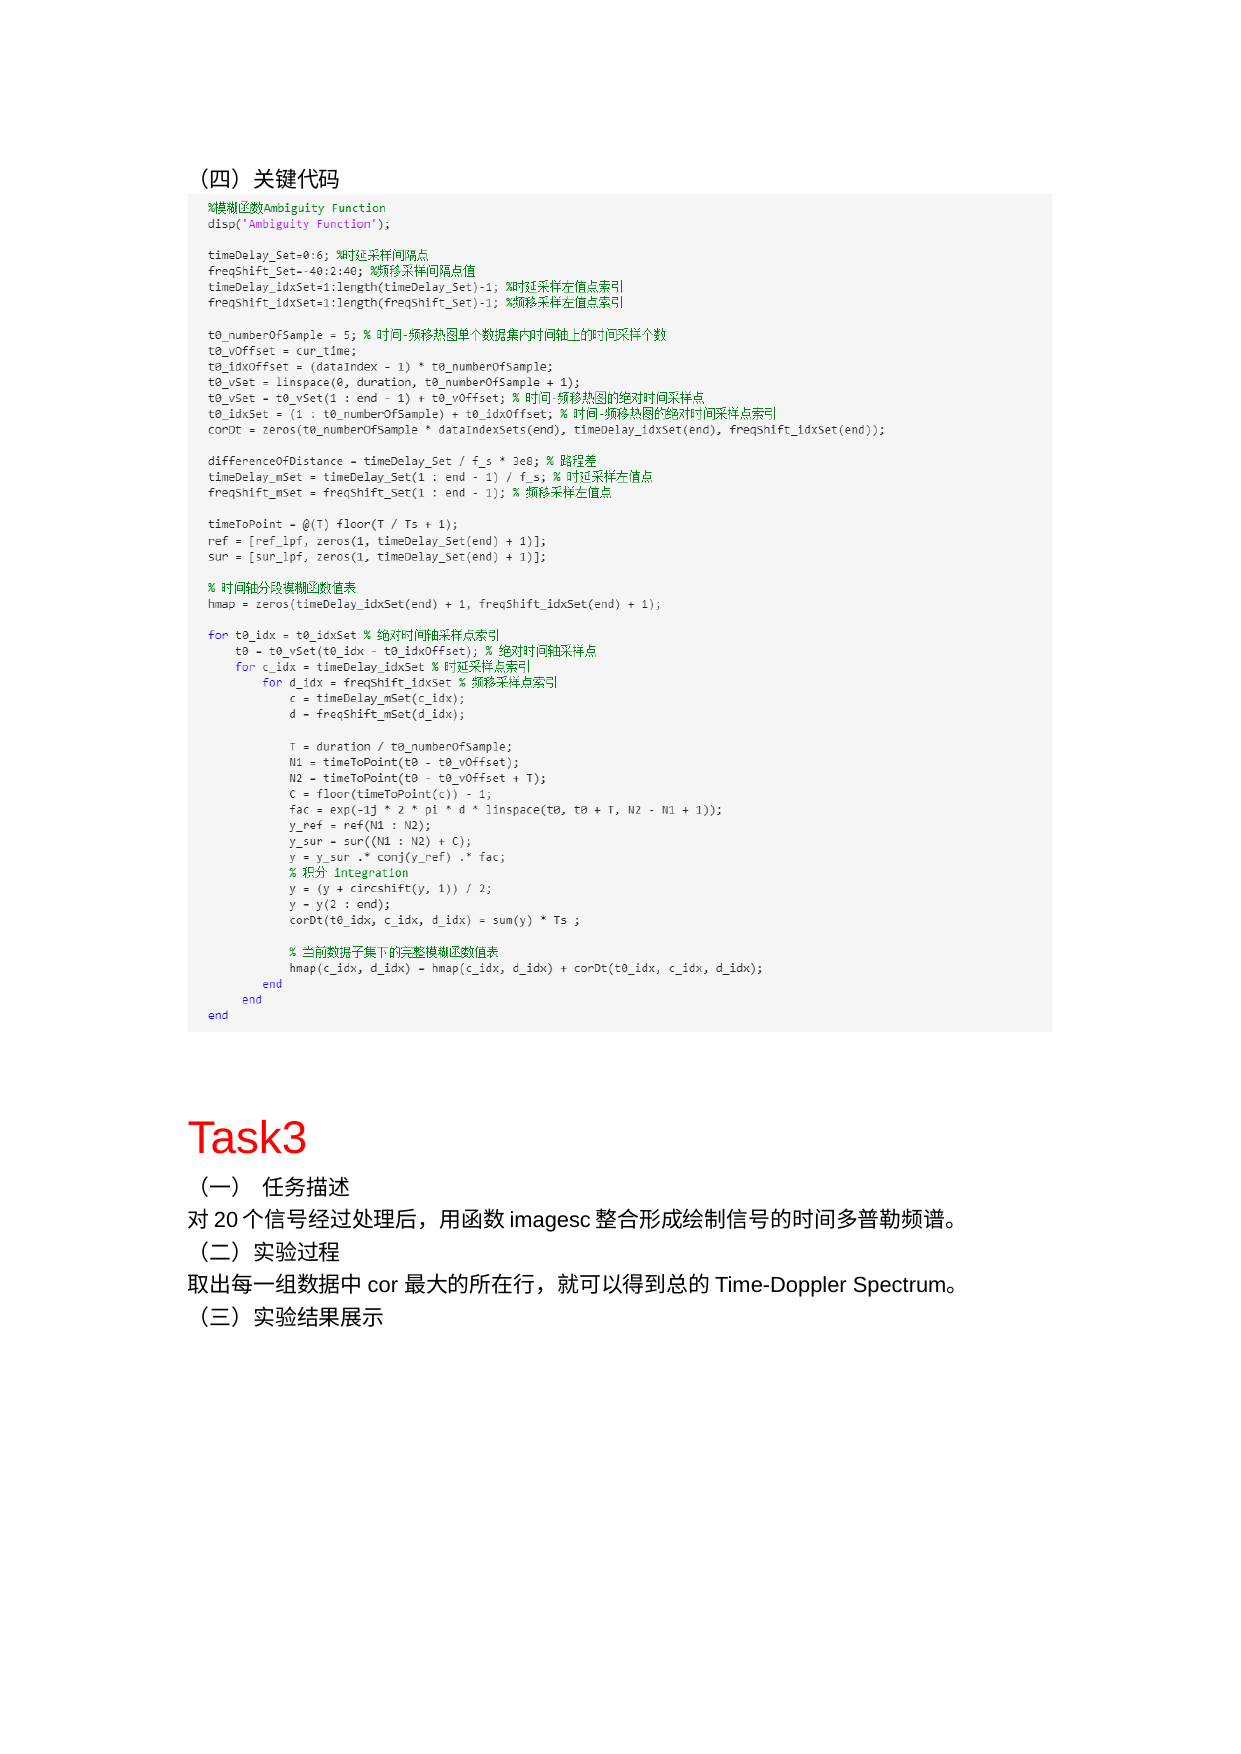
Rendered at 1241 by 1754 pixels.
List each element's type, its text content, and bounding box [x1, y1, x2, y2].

text Task3 [187, 1104, 1053, 1169]
text 对20个信号经过处理后，用函数imagesc整合形成绘制信号的时间多普勒频谱。 [187, 1202, 1053, 1234]
picture [187, 194, 1053, 1032]
text （三）实验结果展示 [187, 1299, 1053, 1332]
text （二）实验过程 [187, 1234, 1053, 1267]
list 任务描述 [187, 1169, 1053, 1202]
text （四）关键代码 [187, 162, 1053, 194]
text 取出每一组数据中 cor 最大的所在行，就可以得到总的 Time-Doppler Spectrum。 [187, 1267, 1053, 1299]
